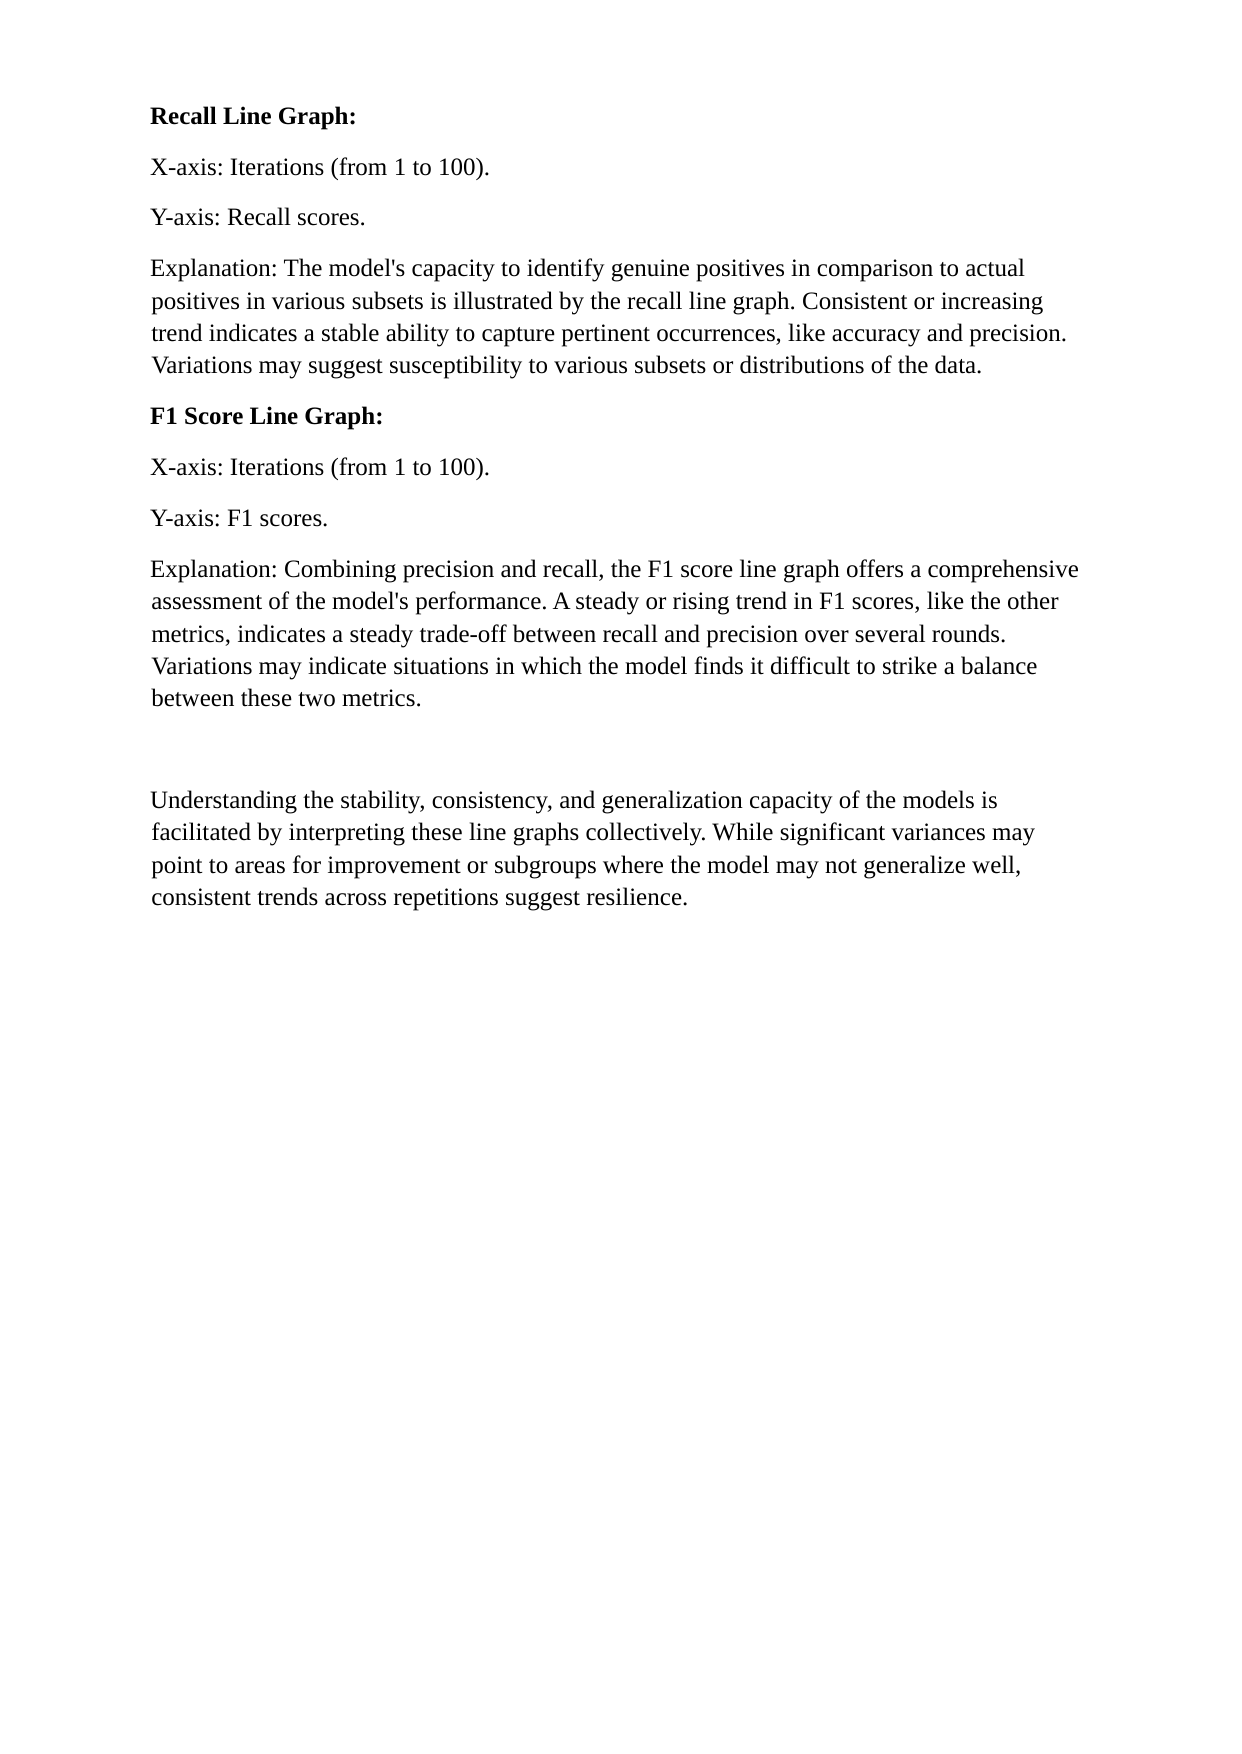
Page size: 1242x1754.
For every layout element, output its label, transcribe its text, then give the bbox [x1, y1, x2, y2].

text X-axis: Iterations (from 1 to 100). [150, 152, 1090, 180]
text F1 Score Line Graph: [150, 401, 1090, 430]
text Explanation: The model's capacity to identify genuine positives in comparison to actual positives in various subsets is illustrated by the recall line graph. Consistent or increasing trend indicates a stable ability to capture pertinent occurrences, like accuracy and precision. Variations may suggest susceptibility to various subsets or distributions of the data. [150, 253, 1090, 379]
text X-axis: Iterations (from 1 to 100). [150, 452, 1090, 481]
text Y-axis: Recall scores. [150, 202, 1090, 231]
text Explanation: Combining precision and recall, the F1 score line graph offers a comprehensive assessment of the model's performance. A steady or rising trend in F1 scores, like the other metrics, indicates a steady trade-off between recall and precision over several rounds. Variations may indicate situations in which the model finds it difficult to strike a balance between these two metrics. [150, 554, 1090, 712]
text Understanding the stability, consistency, and generalization capacity of the models is facilitated by interpreting these line graphs collectively. While significant variances may point to areas for improvement or subgroups where the model may not generalize well, consistent trends across repetitions suggest resilience. [150, 785, 1090, 911]
text Recall Line Graph: [150, 101, 1090, 129]
text Y-axis: F1 scores. [150, 503, 1090, 532]
